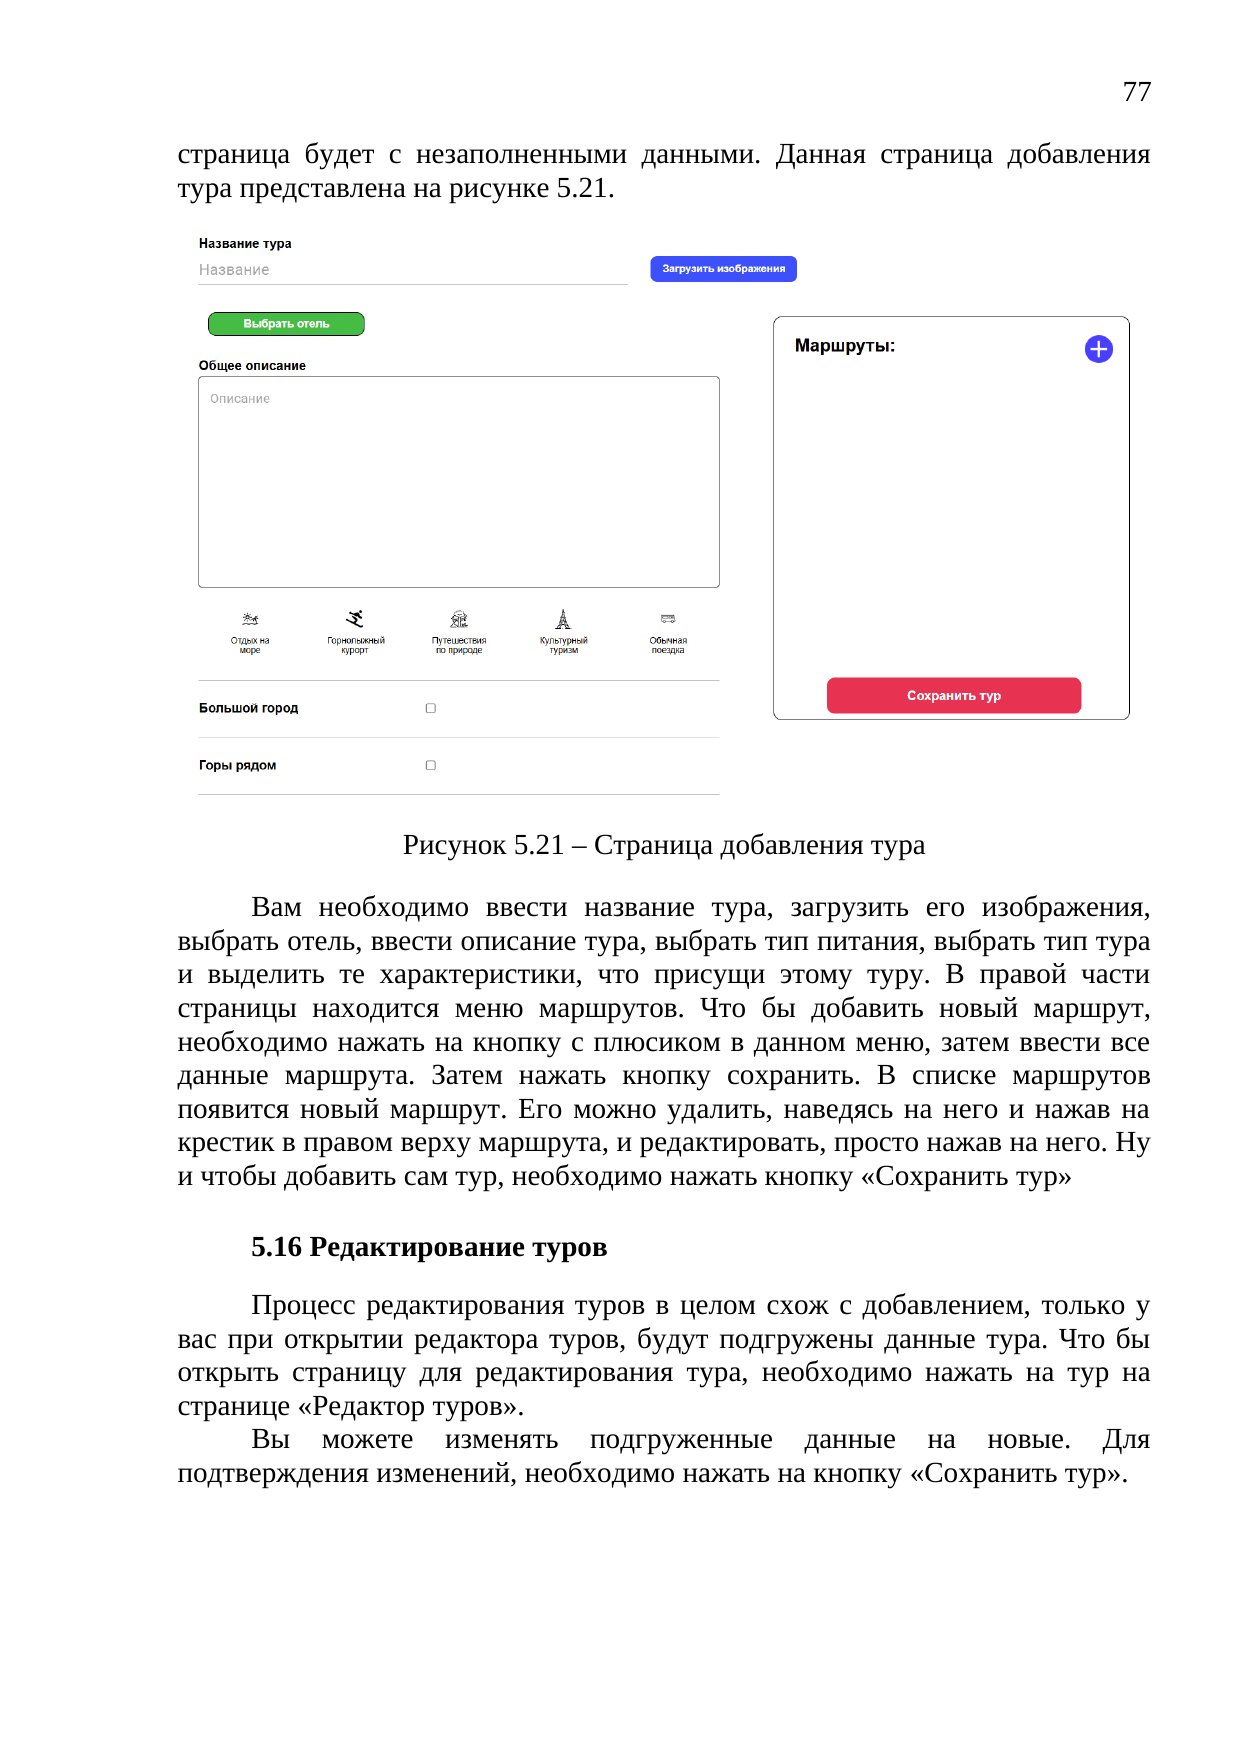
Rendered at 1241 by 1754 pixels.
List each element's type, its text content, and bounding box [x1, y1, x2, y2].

picture [195, 232, 1134, 815]
text Вам необходимо ввести название тура, загрузить его изображения, выбрать отель, ввести описание тура, выбрать тип питания, выбрать тип тура и выделить те характеристики, что присущи этому туру. В правой части страницы находится меню маршрутов. Что бы добавить новый маршрут, необходимо нажать на кнопку с плюсиком в данном меню, затем ввести все данные маршрута. Затем нажать кнопку сохранить. В списке маршрутов появится новый маршрут. Его можно удалить, наведясь на него и нажав на крестик в правом верху маршрута, и редактировать, просто нажав на него. Ну и чтобы добавить сам тур, необходимо нажать кнопку «Сохранить тур» [177, 889, 1152, 1191]
text Редактирование туров [251, 1229, 1152, 1262]
text Вы можете изменять подгруженные данные на новые. Для подтверждения изменений, необходимо нажать на кнопку «Сохранить тур». [177, 1422, 1152, 1489]
text Процесс редактирования туров в целом схож с добавлением, только у вас при открытии редактора туров, будут подгружены данные тура. Что бы открыть страницу для редактирования тура, необходимо нажать на тур на странице «Редактор туров». [177, 1287, 1152, 1422]
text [177, 136, 1152, 203]
text Рисунок 5.21 – Страница добавления тура [177, 827, 1152, 860]
